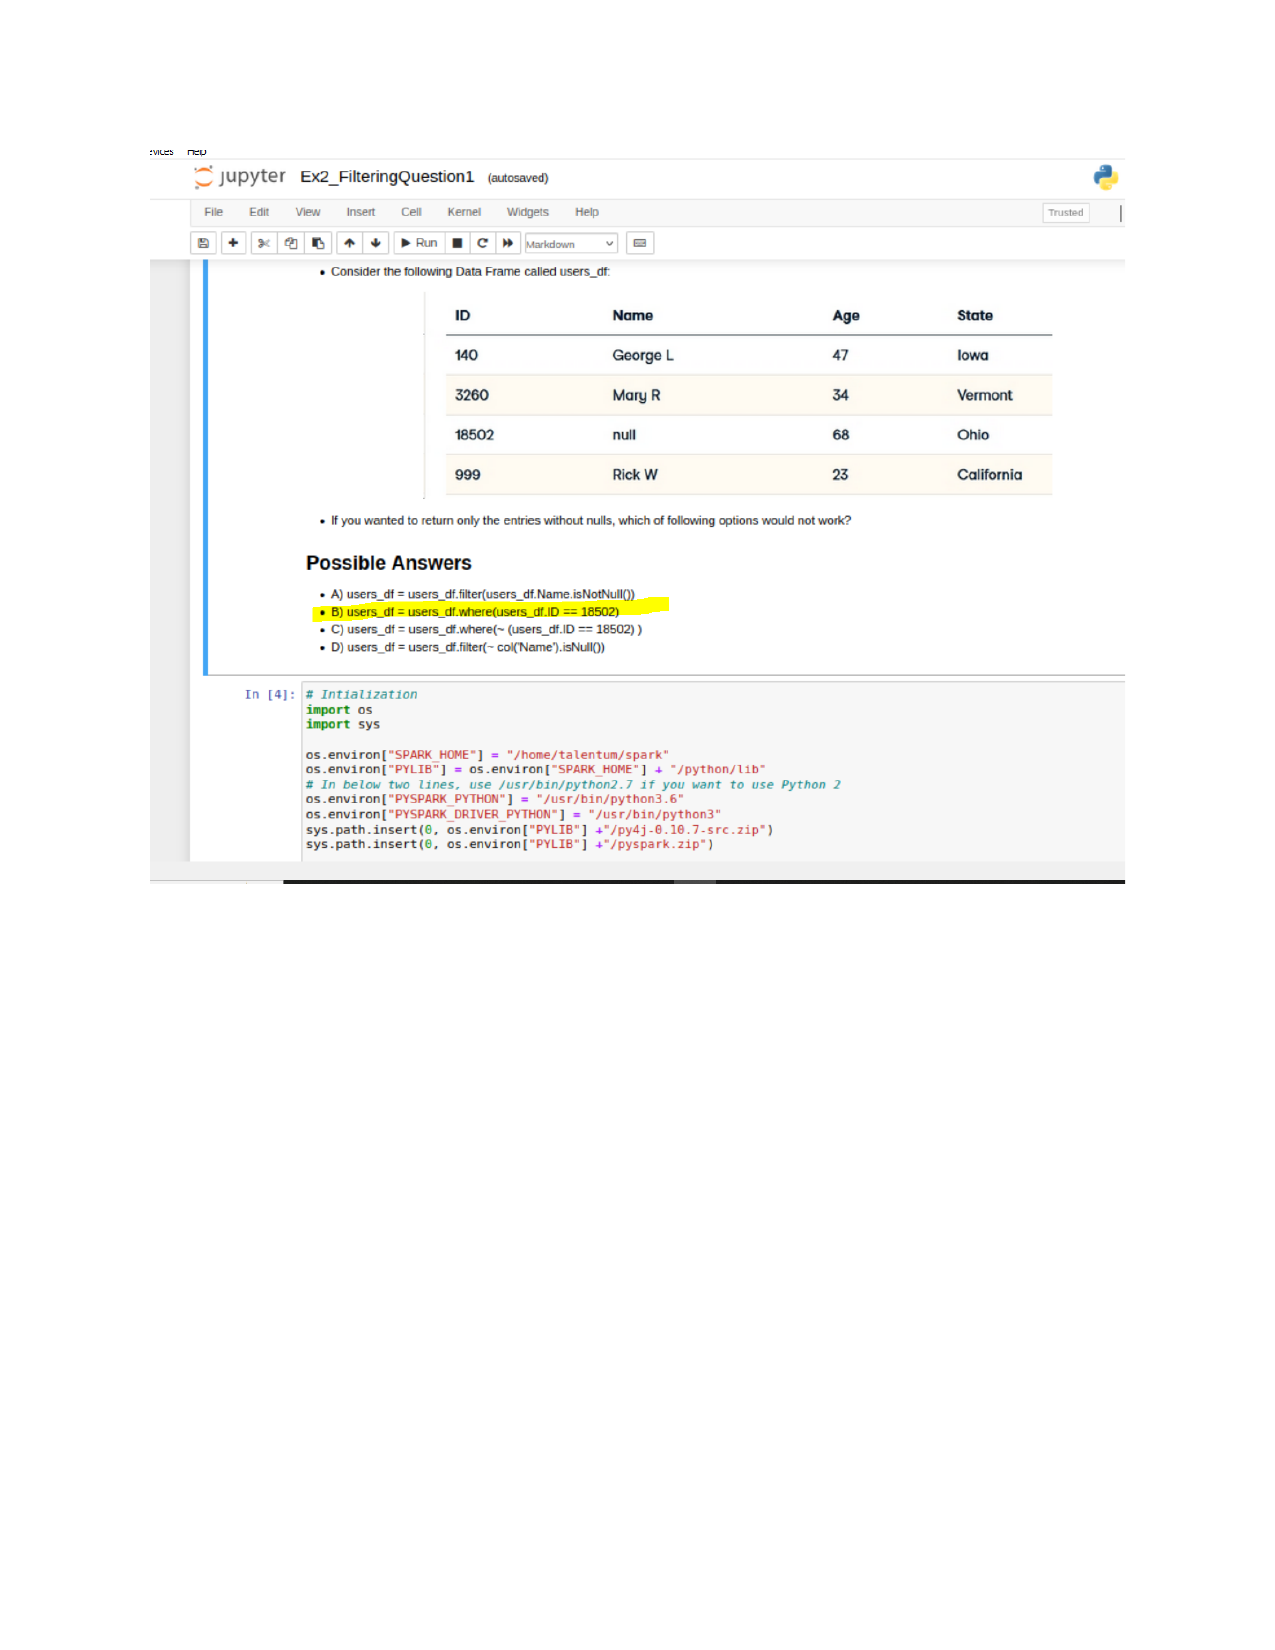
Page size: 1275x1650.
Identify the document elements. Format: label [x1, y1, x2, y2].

picture [150, 150, 1125, 884]
